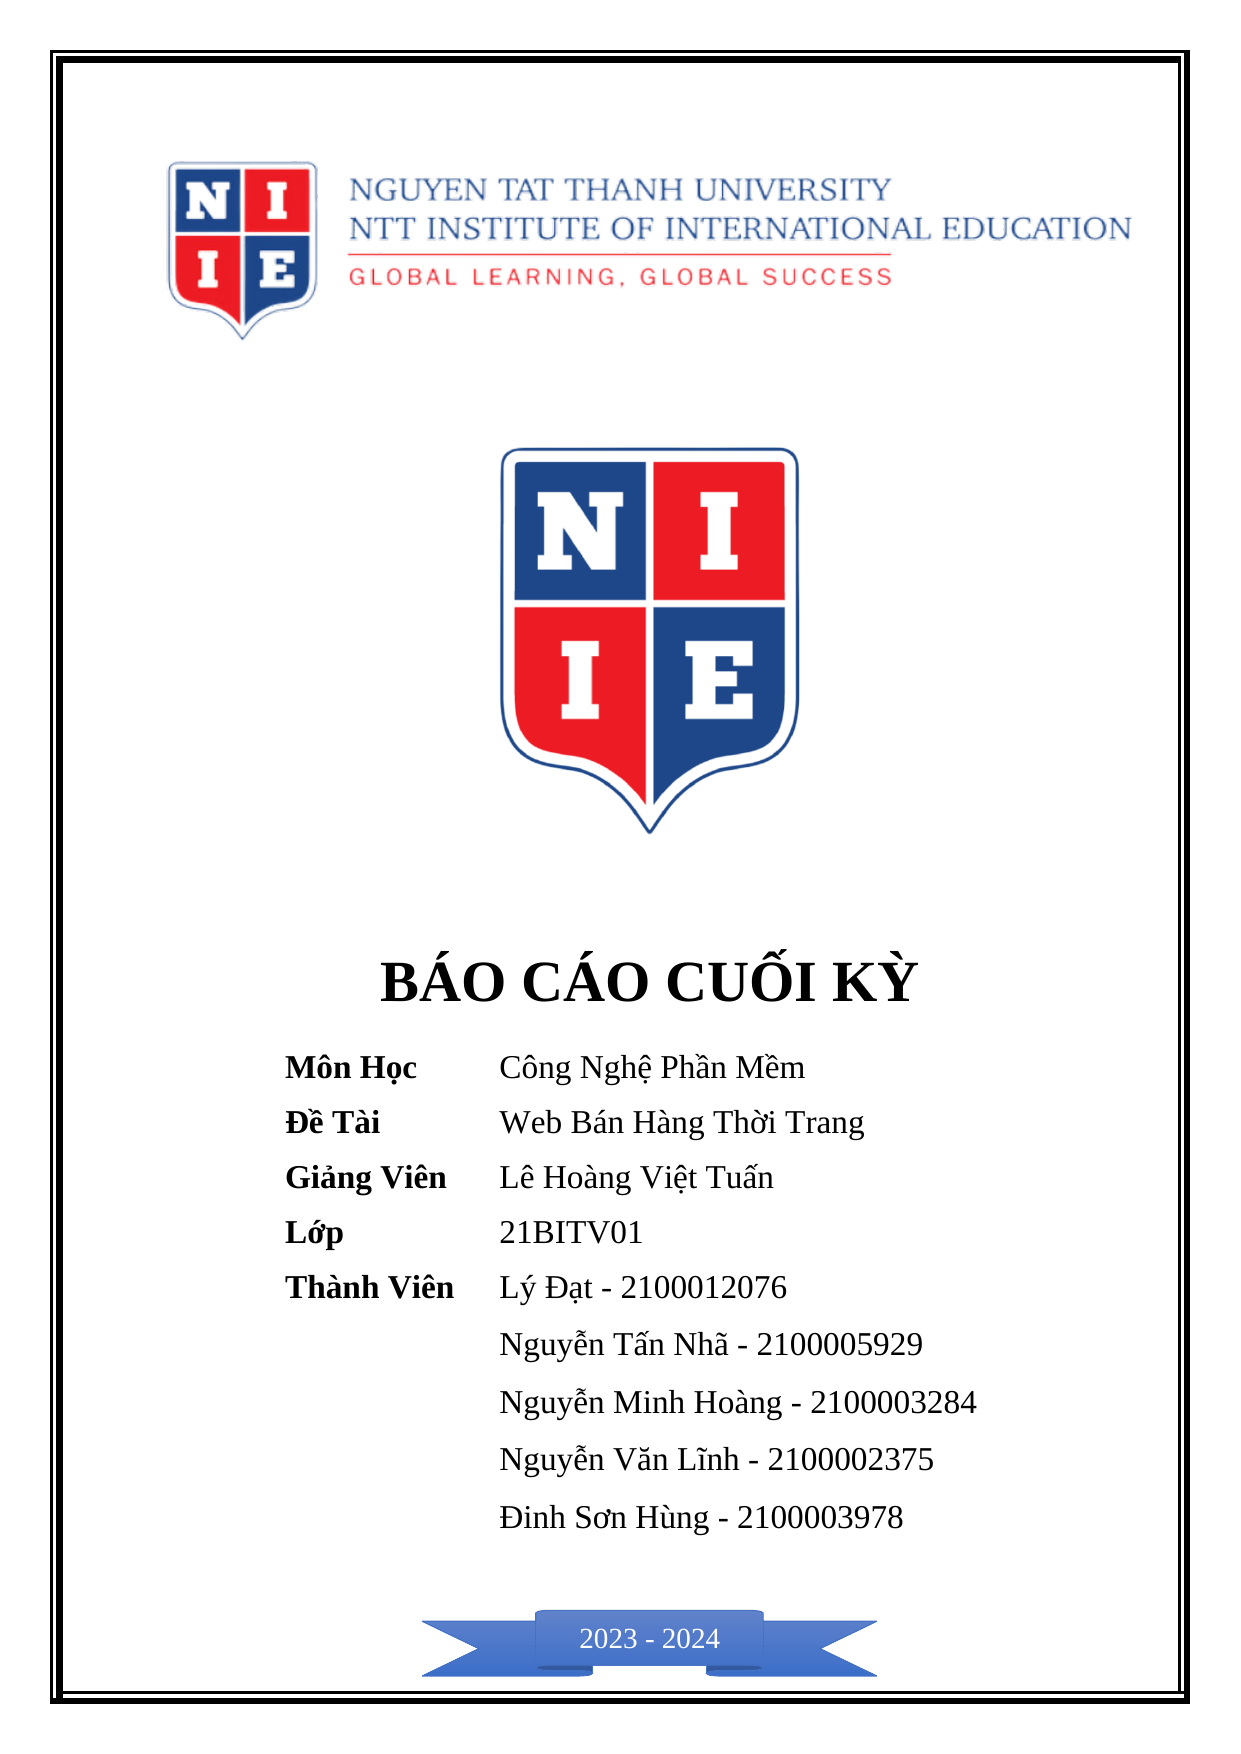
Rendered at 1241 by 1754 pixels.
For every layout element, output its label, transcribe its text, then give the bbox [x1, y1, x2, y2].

table_cell Thành Viên [274, 1267, 488, 1552]
table_cell Giảng Viên [274, 1157, 488, 1212]
table_cell Web Bán Hàng Thời Trang [488, 1102, 1114, 1157]
table_header Môn Học [274, 1047, 488, 1102]
text BÁO CÁO CUỐI KỲ [177, 946, 1122, 1013]
picture [120, 118, 1179, 386]
table_cell Lớp [274, 1212, 488, 1267]
table_cell Lý Đạt - 2100012076 Nguyễn Tấn Nhã - 2100005929 Nguyễn Minh Hoàng - 2100003284 Nguyễn Văn Lĩnh - 2100002375 Đinh Sơn Hùng - 2100003978 [488, 1267, 1114, 1552]
table_header Công Nghệ Phần Mềm [488, 1047, 1114, 1102]
table_cell Lê Hoàng Việt Tuấn [488, 1157, 1114, 1212]
picture [485, 437, 814, 853]
table_cell Đề Tài [274, 1102, 488, 1157]
table_cell 21BITV01 [488, 1212, 1114, 1267]
